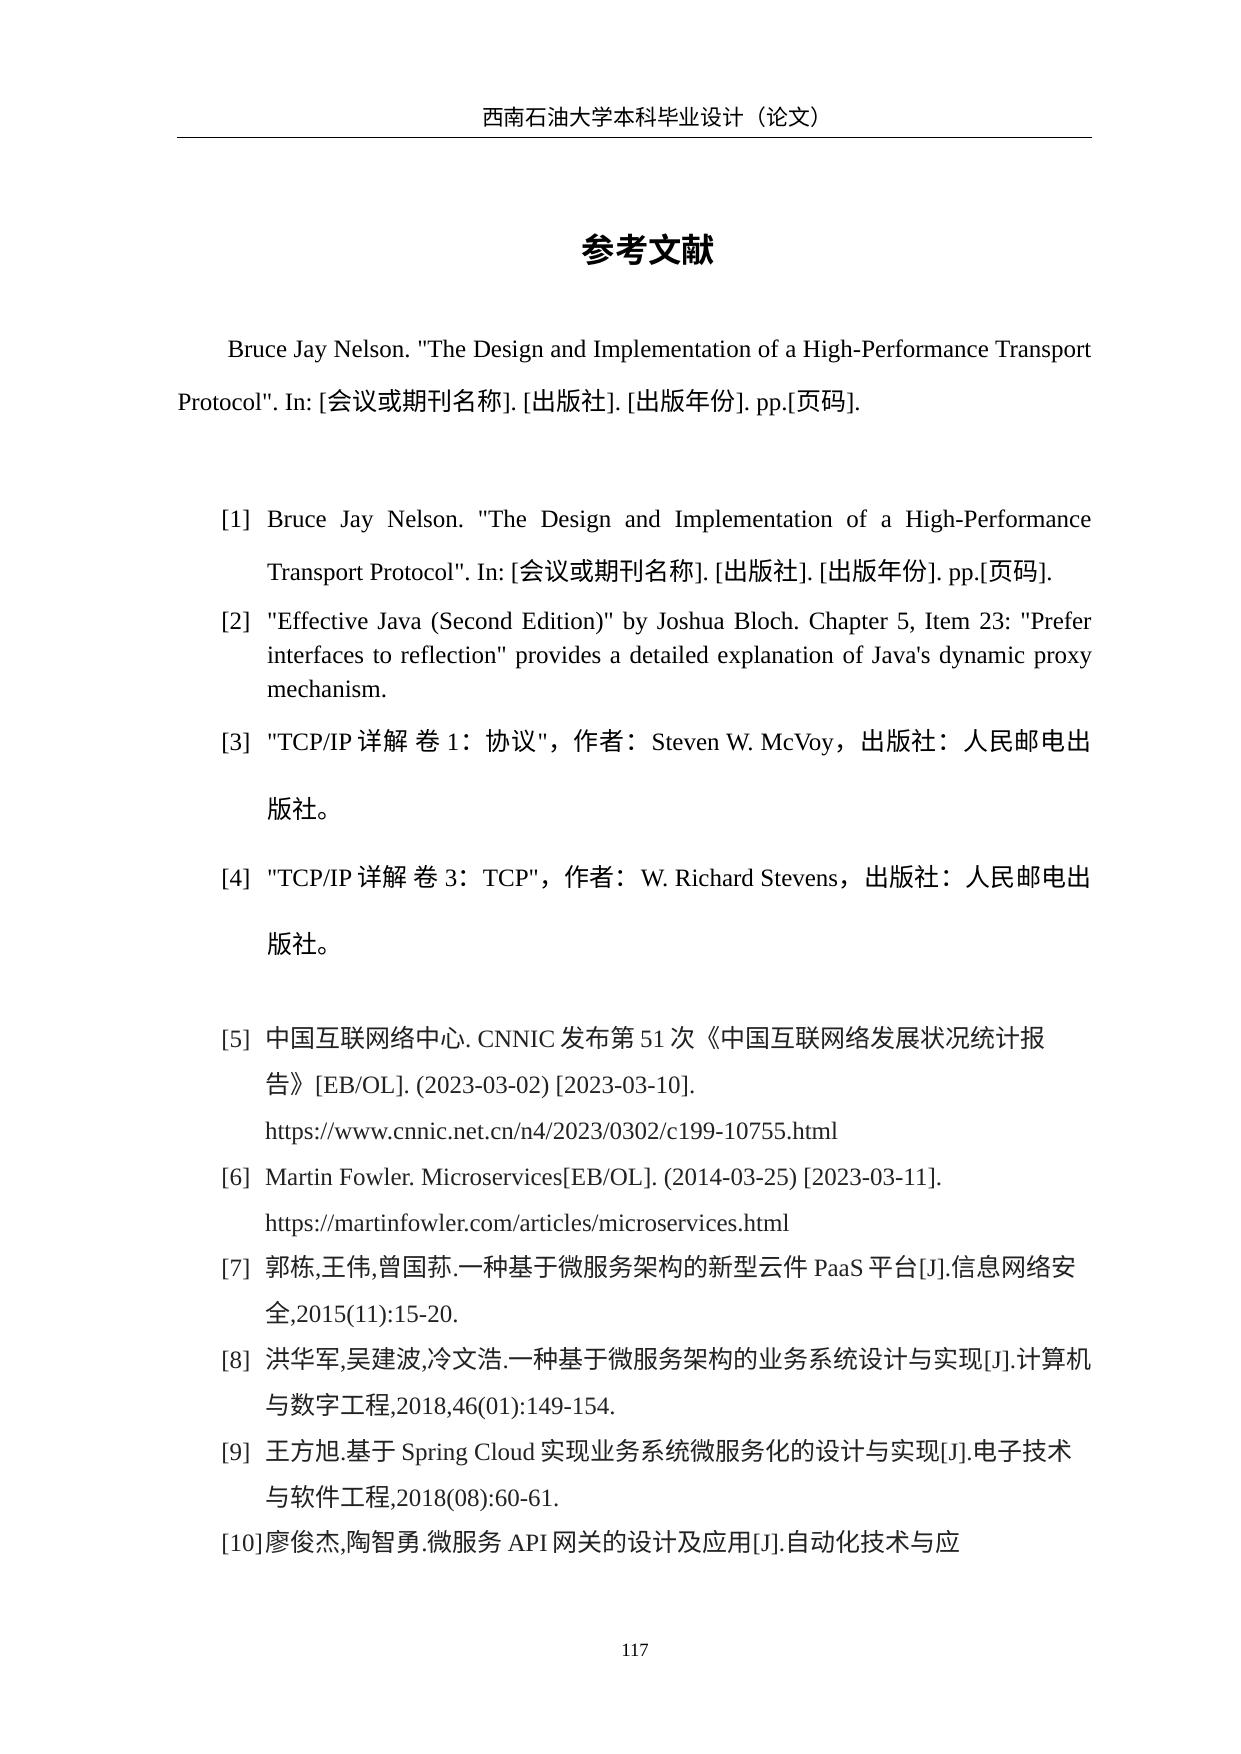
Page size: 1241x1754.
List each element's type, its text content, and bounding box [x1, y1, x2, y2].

list "TCP/IP详解 卷1：协议"，作者：Steven W. McVoy，出版社：人民邮电出版社。 [221, 705, 1092, 841]
list 洪华军,吴建波,冷文浩.一种基于微服务架构的业务系统设计与实现[J].计算机与数字工程,2018,46(01):149-154. [221, 1332, 1092, 1423]
list Bruce Jay Nelson. "The Design and Implementation of a High-Performance Transport Protocol". In: [会议或期刊名称]. [出版社]. [出版年份]. pp.[页码]. [221, 502, 1092, 603]
subtitle 参考文献 [204, 214, 1092, 282]
list 王方旭.基于Spring Cloud实现业务系统微服务化的设计与实现[J].电子技术与软件工程,2018(08):60-61. [221, 1423, 1092, 1515]
list Martin Fowler. Microservices[EB/OL]. (2014-03-25) [2023-03-11]. https://martinfowler.com/articles/microservices.html [221, 1148, 1092, 1240]
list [221, 1515, 1092, 1561]
list 中国互联网络中心. CNNIC发布第51次《中国互联网络发展状况统计报告》[EB/OL]. (2023-03-02) [2023-03-10]. https://www.cnnic.net.cn/n4/2023/0302/c199-10755.html [221, 1011, 1092, 1148]
text Bruce Jay Nelson. "The Design and Implementation of a High-Performance Transport Protocol". In: [会议或期刊名称]. [出版社]. [出版年份]. pp.[页码]. [177, 332, 1092, 434]
list "Effective Java (Second Edition)" by Joshua Bloch. Chapter 5, Item 23: "Prefer interfaces to reflection" provides a detailed explanation of Java's dynamic proxy mechanism. [221, 603, 1092, 705]
list "TCP/IP详解 卷3：TCP"，作者：W. Richard Stevens，出版社：人民邮电出版社。 [221, 841, 1092, 977]
list 郭栋,王伟,曾国荪.一种基于微服务架构的新型云件PaaS平台[J].信息网络安全,2015(11):15-20. [221, 1240, 1092, 1332]
